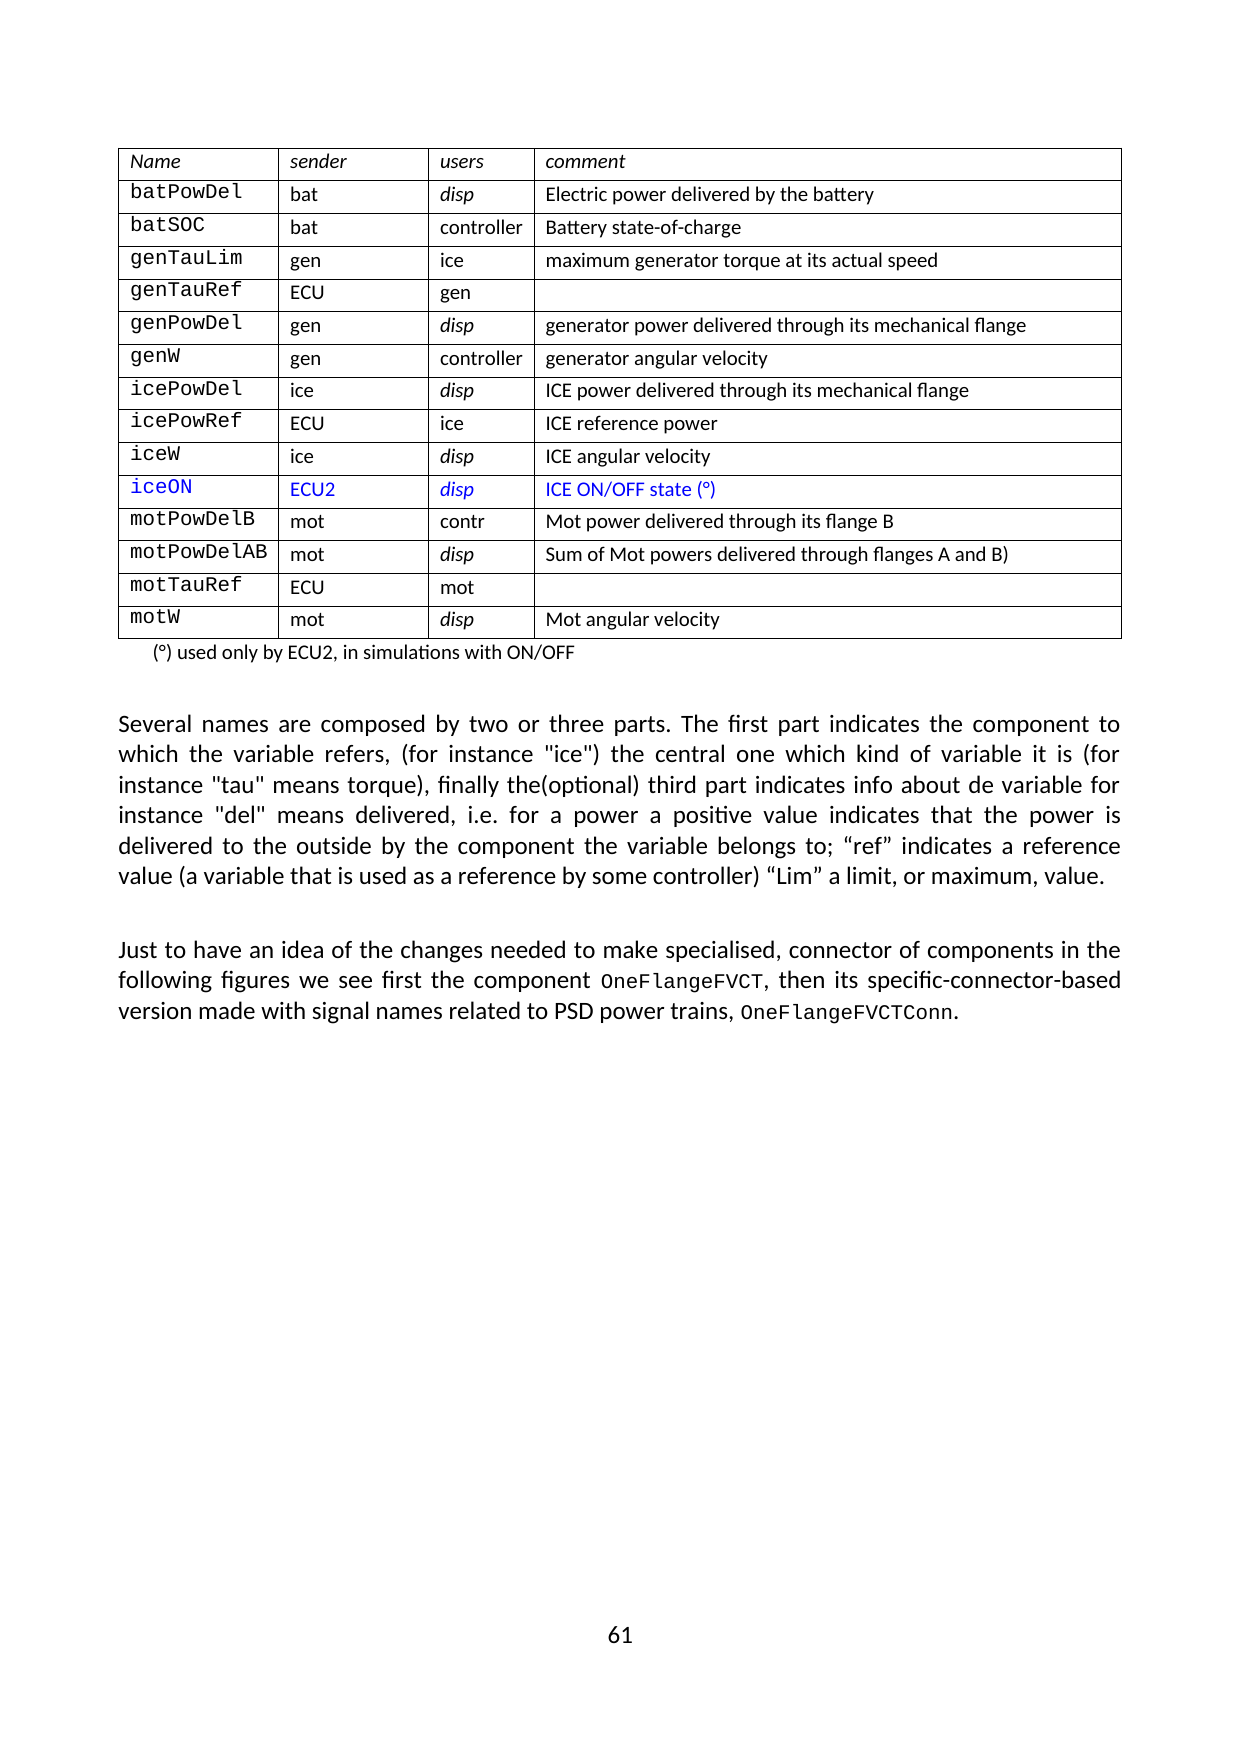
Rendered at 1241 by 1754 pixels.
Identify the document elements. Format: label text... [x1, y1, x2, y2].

table_cell [535, 280, 1121, 311]
table_cell mot [279, 509, 428, 540]
table_cell batPowDel [119, 181, 278, 213]
table_cell Mot angular velocity [535, 607, 1121, 638]
table_cell genTauLim [119, 247, 278, 278]
table_cell ECU [279, 410, 428, 442]
table_cell ICE reference power [535, 410, 1121, 442]
table_cell icePowRef [119, 410, 278, 442]
table_cell iceON [119, 476, 278, 507]
table_cell motPowDelB [119, 509, 278, 540]
table_cell ice [279, 378, 428, 409]
table_cell gen [279, 345, 428, 377]
table_cell motTauRef [119, 574, 278, 606]
text Just to have an idea of the changes needed to make specialised, connector of components in the following figures we see first the component OneFlangeFVCT, then its specific-connector-based version made with signal names related to PSD power trains, OneFlangeFVCTConn. [118, 934, 1122, 1025]
table_cell disp [429, 541, 534, 573]
table_cell maximum generator torque at its actual speed [535, 247, 1121, 278]
table_cell ice [279, 443, 428, 475]
table_cell motPowDelAB [119, 541, 278, 573]
table_cell bat [279, 214, 428, 246]
table_cell ICE ON/OFF state (°) [535, 476, 1121, 507]
table_cell disp [429, 181, 534, 213]
table_cell genTauRef [119, 280, 278, 311]
table_cell ice [429, 410, 534, 442]
table_cell controller [429, 214, 534, 246]
table_cell [535, 574, 1121, 606]
table_cell Sum of Mot powers delivered through flanges A and B) [535, 541, 1121, 573]
table_cell bat [279, 181, 428, 213]
table_header Name [119, 149, 278, 180]
table_cell mot [279, 541, 428, 573]
table_header sender [279, 149, 428, 180]
table_cell ICE angular velocity [535, 443, 1121, 475]
table_cell Mot power delivered through its flange B [535, 509, 1121, 540]
table_cell batSOC [119, 214, 278, 246]
table_cell Electric power delivered by the battery [535, 181, 1121, 213]
table_cell ECU [279, 280, 428, 311]
table_cell mot [279, 607, 428, 638]
table_cell ICE power delivered through its mechanical flange [535, 378, 1121, 409]
table_cell ECU2 [279, 476, 428, 507]
table_cell ice [429, 247, 534, 278]
table_header users [429, 149, 534, 180]
table_cell disp [429, 443, 534, 475]
table_cell gen [279, 247, 428, 278]
table_cell motW [119, 607, 278, 638]
table_cell disp [429, 378, 534, 409]
table_cell genPowDel [119, 312, 278, 344]
table_cell icePowDel [119, 378, 278, 409]
table_cell gen [429, 280, 534, 311]
table_cell disp [429, 476, 534, 507]
text Several names are composed by two or three parts. The first part indicates the component to which the variable refers, (for instance "ice") the central one which kind of variable it is (for instance "tau" means torque), finally the(optional) third part indicates info about de variable for instance "del" means delivered, i.e. for a power a positive value indicates that the power is delivered to the outside by the component the variable belongs to; “ref” indicates a reference value (a variable that is used as a reference by some controller) “Lim” a limit, or maximum, value. [118, 708, 1122, 891]
table_cell generator power delivered through its mechanical flange [535, 312, 1121, 344]
table_cell contr [429, 509, 534, 540]
table_cell ECU [279, 574, 428, 606]
table_cell controller [429, 345, 534, 377]
table_cell gen [279, 312, 428, 344]
table_cell disp [429, 312, 534, 344]
table_cell generator angular velocity [535, 345, 1121, 377]
table_cell iceW [119, 443, 278, 475]
text (°) used only by ECU2, in simulations with ON/OFF [148, 639, 1122, 665]
table_cell disp [429, 607, 534, 638]
table_header comment [535, 149, 1121, 180]
table_cell Battery state-of-charge [535, 214, 1121, 246]
table_cell mot [429, 574, 534, 606]
table_cell genW [119, 345, 278, 377]
